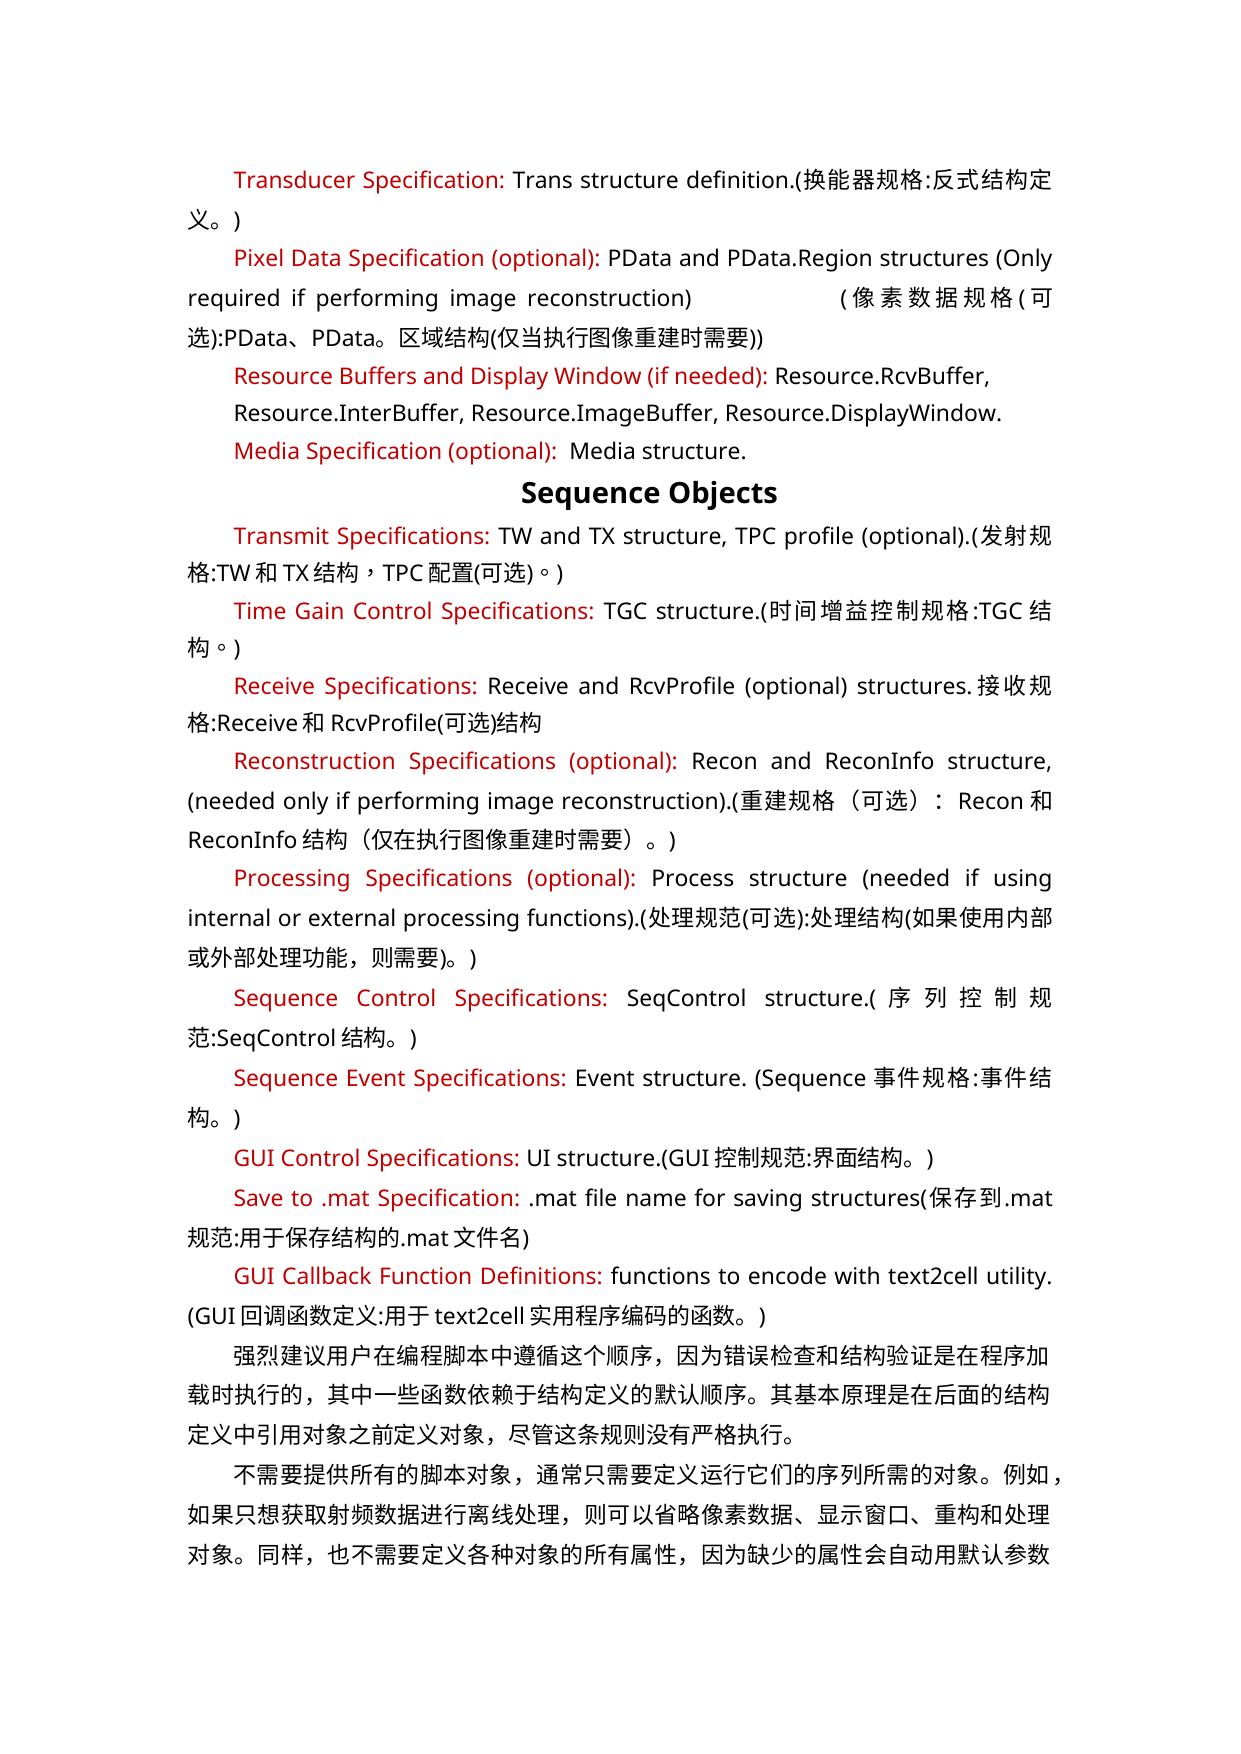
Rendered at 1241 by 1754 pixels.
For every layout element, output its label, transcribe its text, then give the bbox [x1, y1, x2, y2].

text Receive Specifications: Receive and RcvProfile (optional) structures.接收规格:Receive和RcvProfile(可选)结构 [187, 670, 1053, 738]
text Sequence Objects [187, 472, 1053, 512]
text Sequence Event Specifications: Event structure. (Sequence事件规格:事件结构。) [187, 1060, 1053, 1133]
text GUI Callback Function Definitions: functions to encode with text2cell utility.(GUI回调函数定义:用于text2cell实用程序编码的函数。) [187, 1260, 1053, 1331]
text Media Specification (optional): Media structure. [187, 434, 1053, 466]
text 强烈建议用户在编程脚本中遵循这个顺序，因为错误检查和结构验证是在程序加载时执行的，其中一些函数依赖于结构定义的默认顺序。其基本原理是在后面的结构定义中引用对象之前定义对象，尽管这条规则没有严格执行。 [187, 1338, 1053, 1450]
text GUI Control Specifications: UI structure.(GUI控制规范:界面结构。) [187, 1140, 1053, 1173]
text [187, 1457, 1053, 1570]
text Transducer Specification: Trans structure definition.(换能器规格:反式结构定义。) [187, 162, 1053, 235]
text Reconstruction Specifications (optional): Recon and ReconInfo structure, (needed only if performing image reconstruction).(重建规格（可选）：Recon和ReconInfo结构（仅在执行图像重建时需要）。) [187, 745, 1053, 856]
text Pixel Data Specification (optional): PData and PData.Region structures (Only required if performing image reconstruction) (像素数据规格(可选):PData、PData。区域结构(仅当执行图像重建时需要)) [187, 242, 1053, 353]
text Sequence Control Specifications: SeqControl structure.(序列控制规范:SeqControl结构。) [187, 980, 1053, 1053]
text Processing Specifications (optional): Process structure (needed if using internal or external processing functions).(处理规范(可选):处理结构(如果使用内部或外部处理功能，则需要)。) [187, 862, 1053, 973]
text Time Gain Control Specifications: TGC structure.(时间增益控制规格:TGC结构。) [187, 595, 1053, 663]
text Resource Buffers and Display Window (if needed): Resource.RcvBuffer, [187, 359, 1053, 391]
text Transmit Specifications: TW and TX structure, TPC profile (optional).(发射规格:TW和TX结构，TPC配置(可选)。) [187, 520, 1053, 588]
text Resource.InterBuffer, Resource.ImageBuffer, Resource.DisplayWindow. [187, 397, 1053, 428]
text Save to .mat Specification: .mat file name for saving structures(保存到.mat规范:用于保存结构的.mat文件名) [187, 1180, 1053, 1253]
